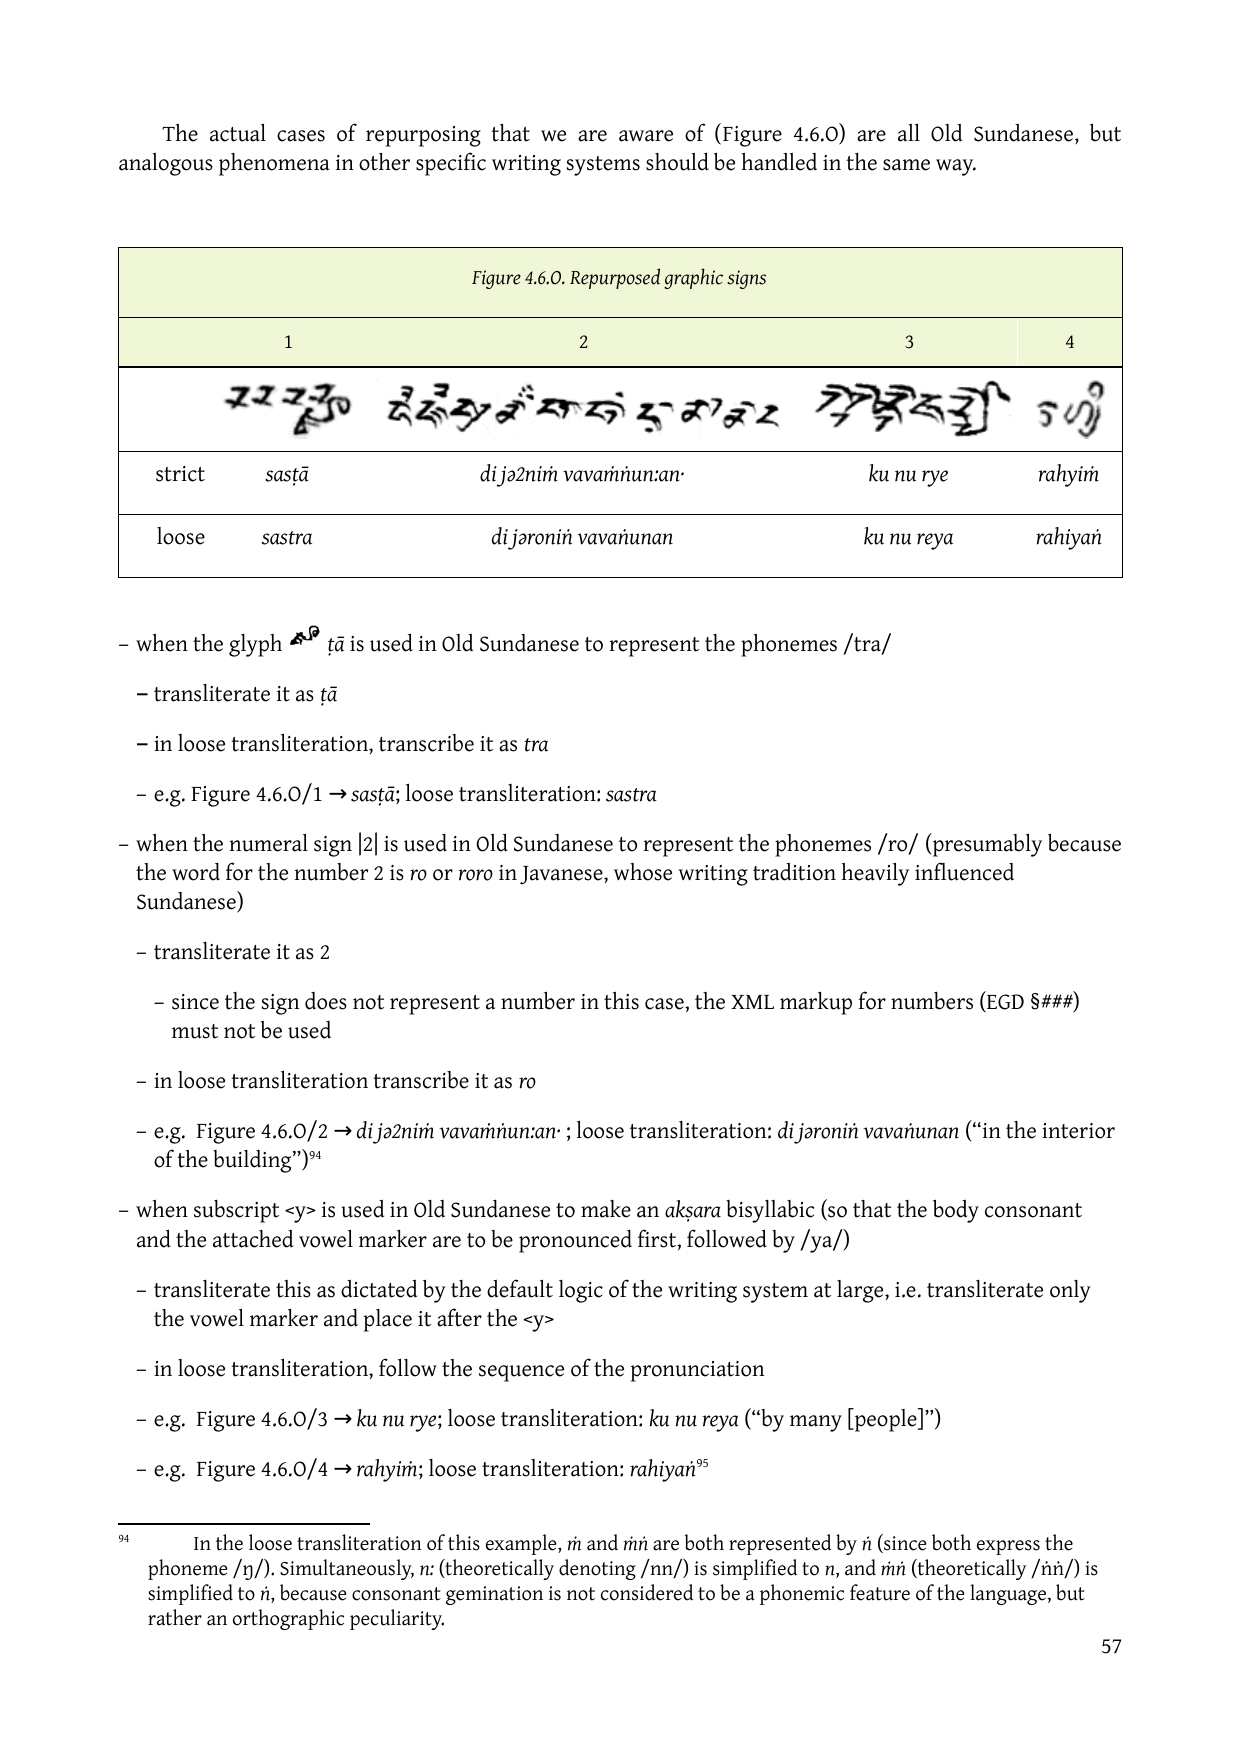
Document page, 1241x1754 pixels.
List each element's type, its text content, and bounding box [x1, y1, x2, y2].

picture [376, 379, 790, 439]
list transliterate it as 2 [136, 936, 1122, 965]
table_cell strict [119, 452, 211, 514]
list in loose transliteration transcribe it as ro [136, 1065, 1122, 1094]
table_cell 3 [801, 318, 1017, 366]
list e.g. Figure 4.6.B/1 → sasṭā; loose transliteration: sastra [136, 778, 1122, 807]
table_cell [801, 368, 1017, 451]
list when subscript <y> is used in Old Sundanese to make an akṣara bisyllabic (so that the body consonant and the attached vowel marker are to be pronounced first, followed by /ya/) [118, 1194, 1122, 1253]
table_cell [211, 368, 365, 451]
list since the sign does not represent a number in this case, the XML markup for numbers (EGD §###) must not be used [153, 986, 1122, 1044]
text The actual cases of repurposing that we are aware of (Figure 4.6.B) are all Old Sundanese, but analogous phenomena in other specific writing systems should be handled in the same way. [118, 118, 1122, 176]
picture [287, 621, 322, 652]
list e.g. Figure 4.6.B/3 → ku nu rye; loose transliteration: ku nu reya (“by many [people]”) [136, 1403, 1122, 1432]
table_cell sasṭā [211, 452, 365, 514]
table_cell 2 [365, 318, 801, 366]
table_cell [365, 368, 801, 451]
table_cell rahiyaṅ [1018, 515, 1122, 577]
list e.g. Figure 4.6.B/4 → rahyiṁ; loose transliteration: rahiyaṅ [136, 1453, 1122, 1482]
table_cell rahyiṁ [1018, 452, 1122, 514]
list when the numeral sign |2| is used in Old Sundanese to represent the phonemes /ro/ (presumably because the word for the number 2 is ro or roro in Javanese, whose writing tradition heavily influenced Sundanese) [118, 828, 1122, 915]
picture [218, 379, 358, 439]
list when the glyph ṭā is used in Old Sundanese to represent the phonemes /tra/ [118, 628, 1122, 657]
picture [1033, 379, 1107, 439]
table_cell di jәroniṅ vavaṅunan [365, 515, 801, 577]
list in loose transliteration, transcribe it as tra [136, 728, 1122, 757]
list transliterate it as ṭā [136, 678, 1122, 707]
list transliterate this as dictated by the default logic of the writing system at large, i.e. transliterate only the vowel marker and place it after the <y> [136, 1274, 1122, 1332]
table_cell loose [119, 515, 211, 577]
picture [807, 379, 1012, 439]
list in loose transliteration, follow the sequence of the pronunciation [136, 1353, 1122, 1382]
table_cell 4 [1018, 318, 1122, 366]
table_cell di jә2niṁ vavaṁṅun:an· [365, 452, 801, 514]
table_header Figure 4.6.B. Repurposed graphic signs [119, 248, 1122, 317]
table_cell [119, 318, 211, 366]
table_cell 1 [211, 318, 365, 366]
table_cell sastra [211, 515, 365, 577]
table_cell [119, 368, 211, 451]
table_cell [1018, 368, 1122, 451]
table_cell ku nu rye [801, 452, 1017, 514]
table_cell ku nu reya [801, 515, 1017, 577]
list e.g. Figure 4.6.B/2 → di jә2niṁ vavaṁṅun:an· ; loose transliteration: di jәroniṅ vavaṅunan (“in the interior of the building”) [136, 1115, 1122, 1174]
